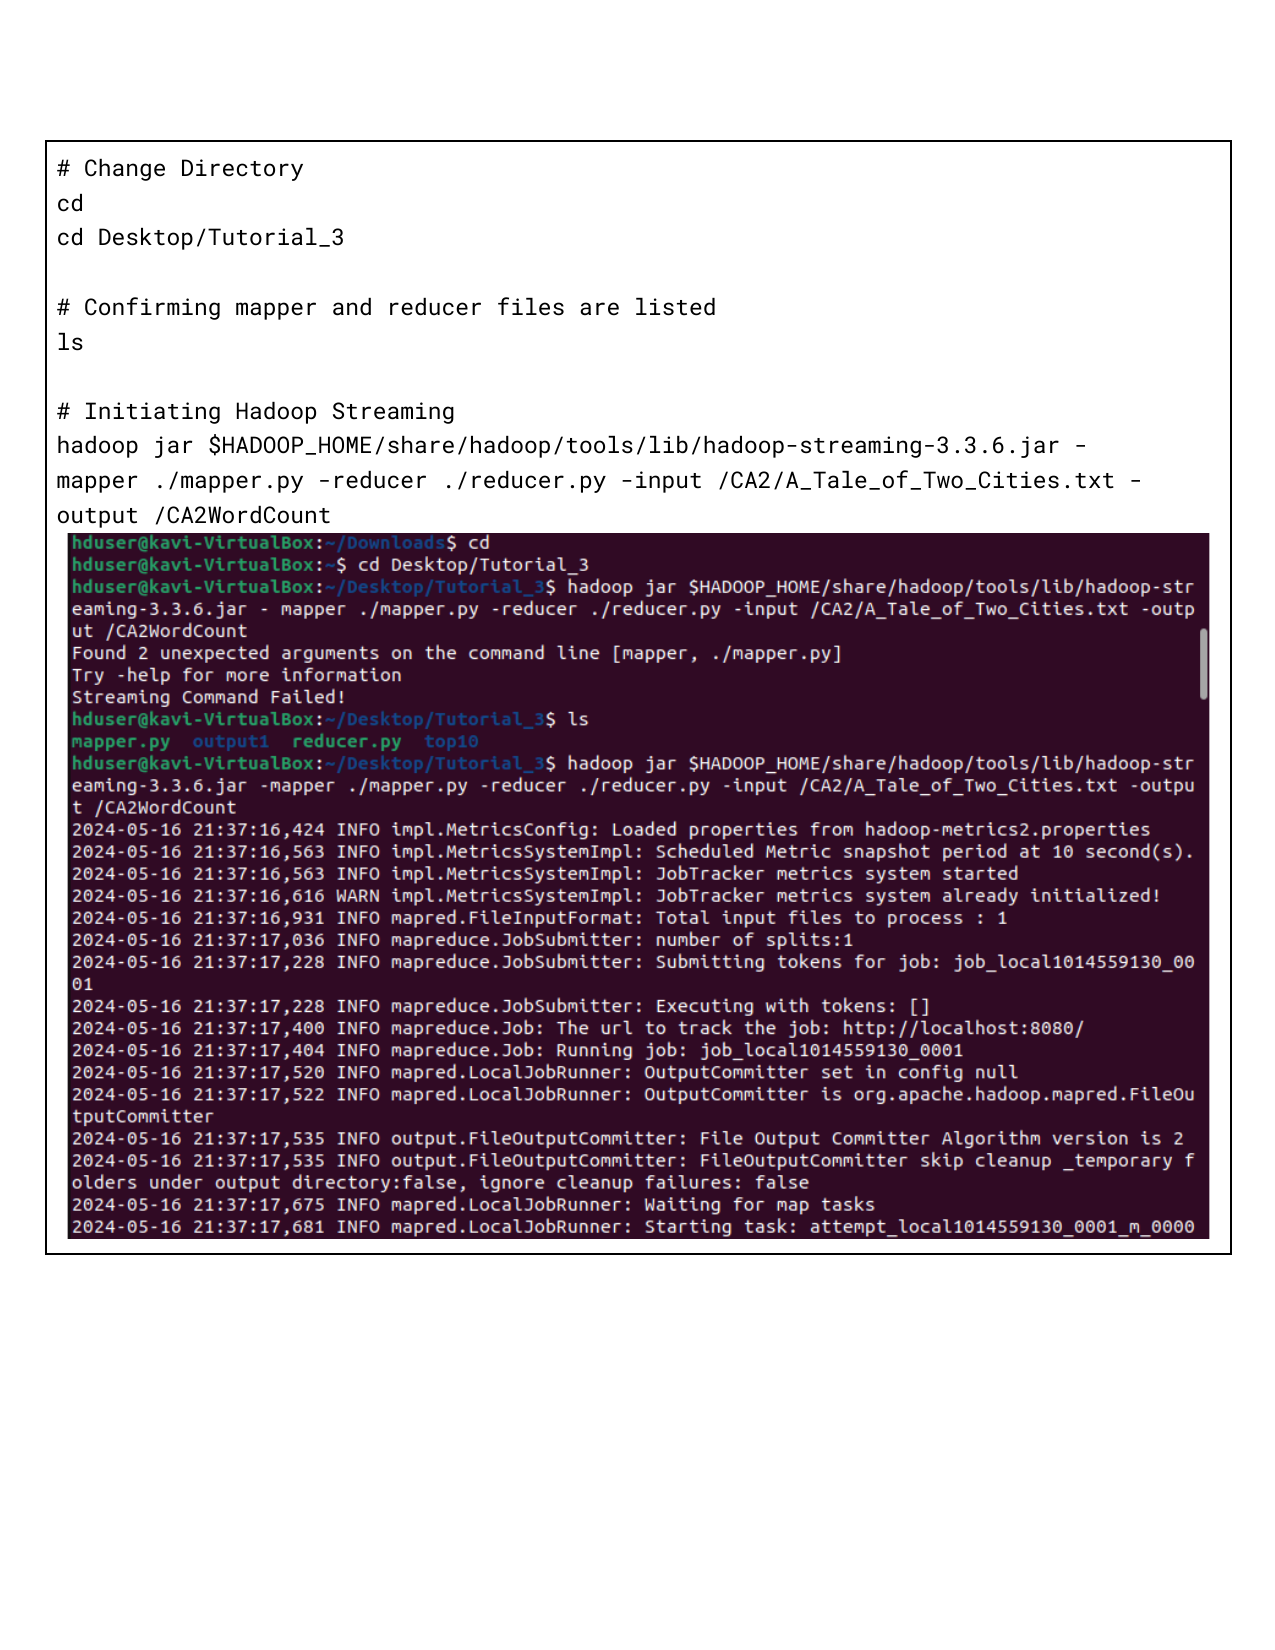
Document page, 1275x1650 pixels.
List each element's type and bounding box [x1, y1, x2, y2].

picture [67, 533, 1210, 1239]
table_header [47, 142, 1230, 1253]
